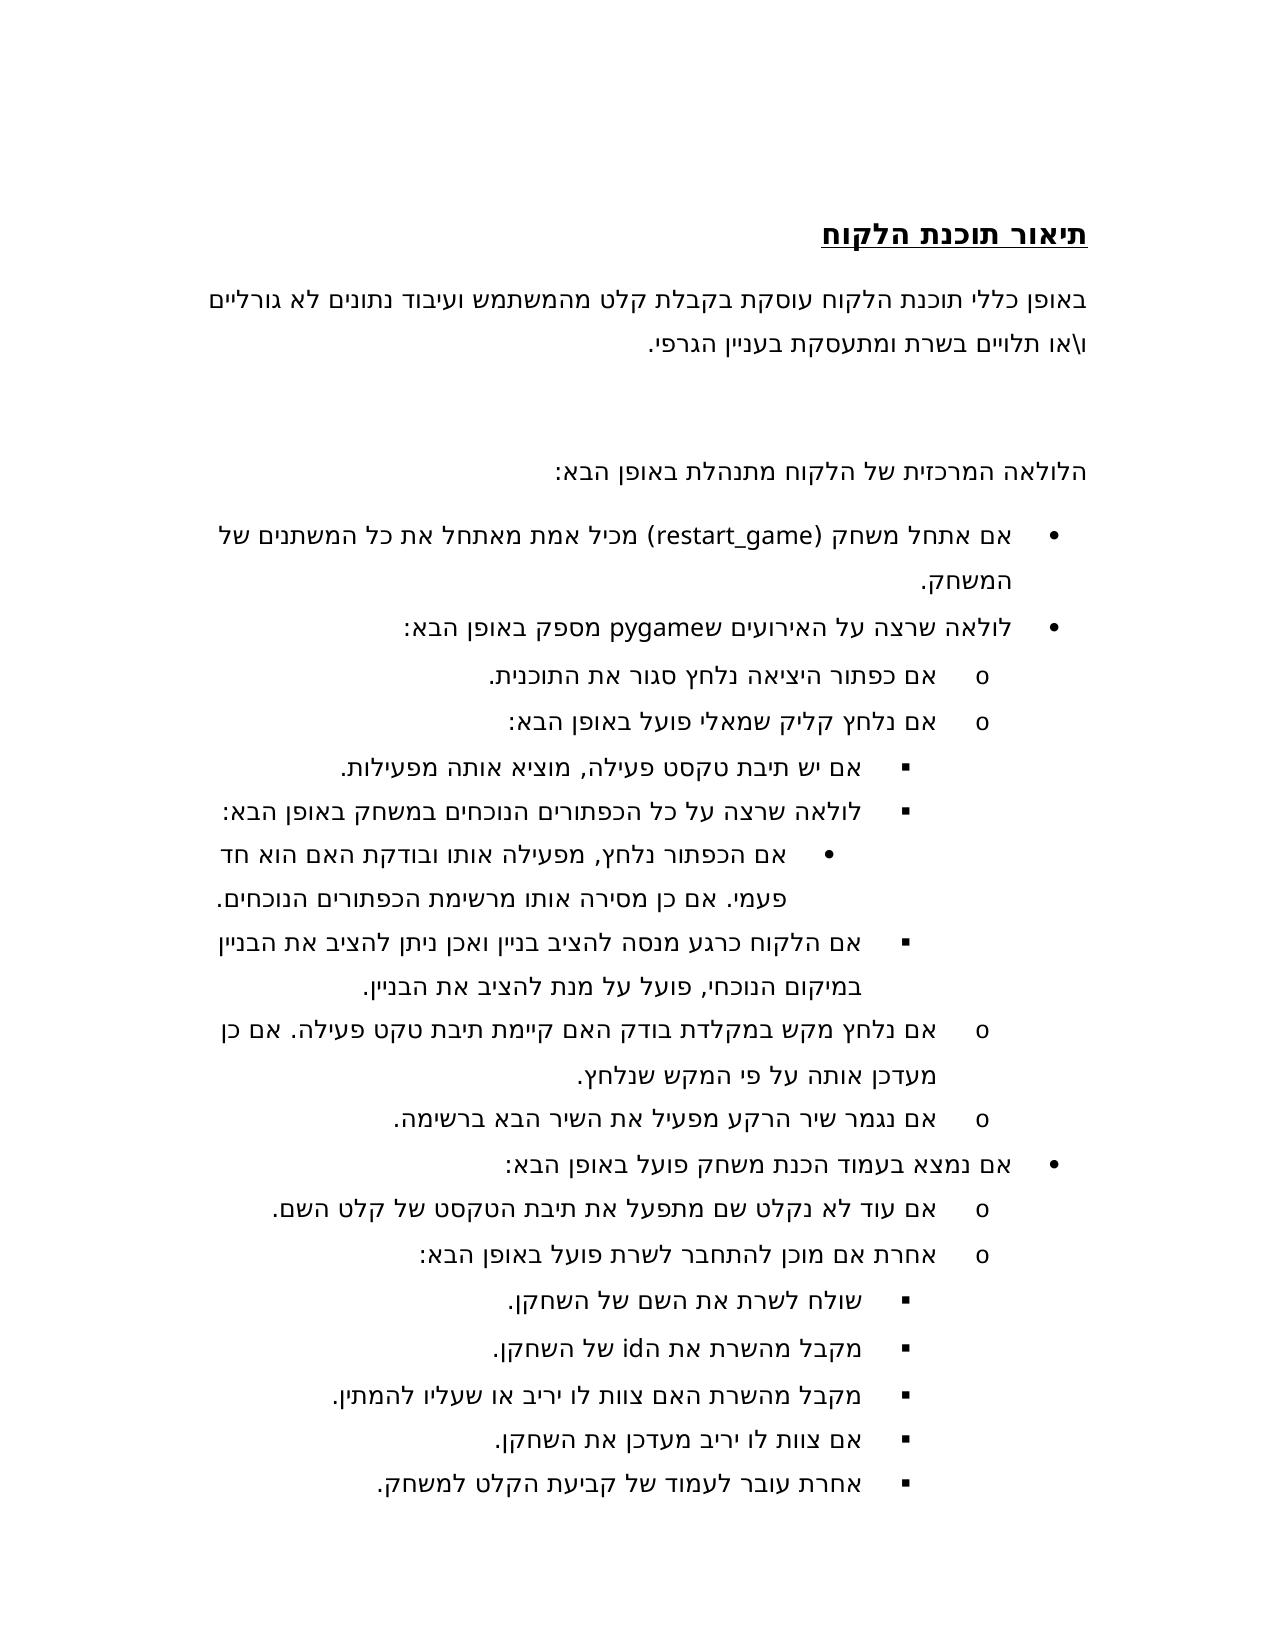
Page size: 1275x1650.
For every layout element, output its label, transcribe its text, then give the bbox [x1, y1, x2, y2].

text תיאור תוכנת הלקוח [187, 218, 1087, 252]
list שולח לשרת את השם של השחקן. [187, 1287, 900, 1316]
text הלולאה המרכזית של הלקוח מתנהלת באופן הבא: [187, 457, 1087, 486]
list אם נגמר שיר הרקע מפעיל את השיר הבא ברשימה. [187, 1105, 975, 1135]
list מקבל מהשרת את הid של השחקן. [187, 1330, 900, 1364]
list אם נלחץ מקש במקלדת בודק האם קיימת תיבת טקט פעילה. אם כן מעדכן אותה על פי המקש שנלחץ. [187, 1016, 975, 1090]
text באופן כללי תוכנת הלקוח עוסקת בקבלת קלט מהמשתמש ועיבוד נתונים לא גורליים ו\או תלויים בשרת ומתעסקת בעניין הגרפי. [187, 285, 1087, 358]
list אם כפתור היציאה נלחץ סגור את התוכנית. [187, 661, 975, 692]
list מקבל מהשרת האם צוות לו יריב או שעליו להמתין. [187, 1381, 900, 1411]
list לולאה שרצה על האירועים שpygame מספק באופן הבא: [187, 610, 1050, 644]
list לולאה שרצה על כל הכפתורים הנוכחים במשחק באופן הבא: [187, 797, 900, 826]
list אם עוד לא נקלט שם מתפעל את תיבת הטקסט של קלט השם. [187, 1194, 975, 1225]
list אם נמצא בעמוד הכנת משחק פועל באופן הבא: [187, 1151, 1050, 1180]
list אחרת אם מוכן להתחבר לשרת פועל באופן הבא: [187, 1241, 975, 1271]
list אם נלחץ קליק שמאלי פועל באופן הבא: [187, 707, 975, 738]
list אם צוות לו יריב מעדכן את השחקן. [187, 1425, 900, 1454]
list אם אתחל משחק (restart_game) מכיל אמת מאתחל את כל המשתנים של המשחק. [187, 518, 1050, 595]
list אחרת עובר לעמוד של קביעת הקלט למשחק. [187, 1469, 900, 1498]
list אם הכפתור נלחץ, מפעילה אותו ובודקת האם הוא חד פעמי. אם כן מסירה אותו מרשימת הכפתורים הנוכחים. [187, 841, 825, 913]
list אם הלקוח כרגע מנסה להציב בניין ואכן ניתן להציב את הבניין במיקום הנוכחי, פועל על מנת להציב את הבניין. [187, 928, 900, 1001]
list אם יש תיבת טקסט פעילה, מוציא אותה מפעילות. [187, 753, 900, 782]
